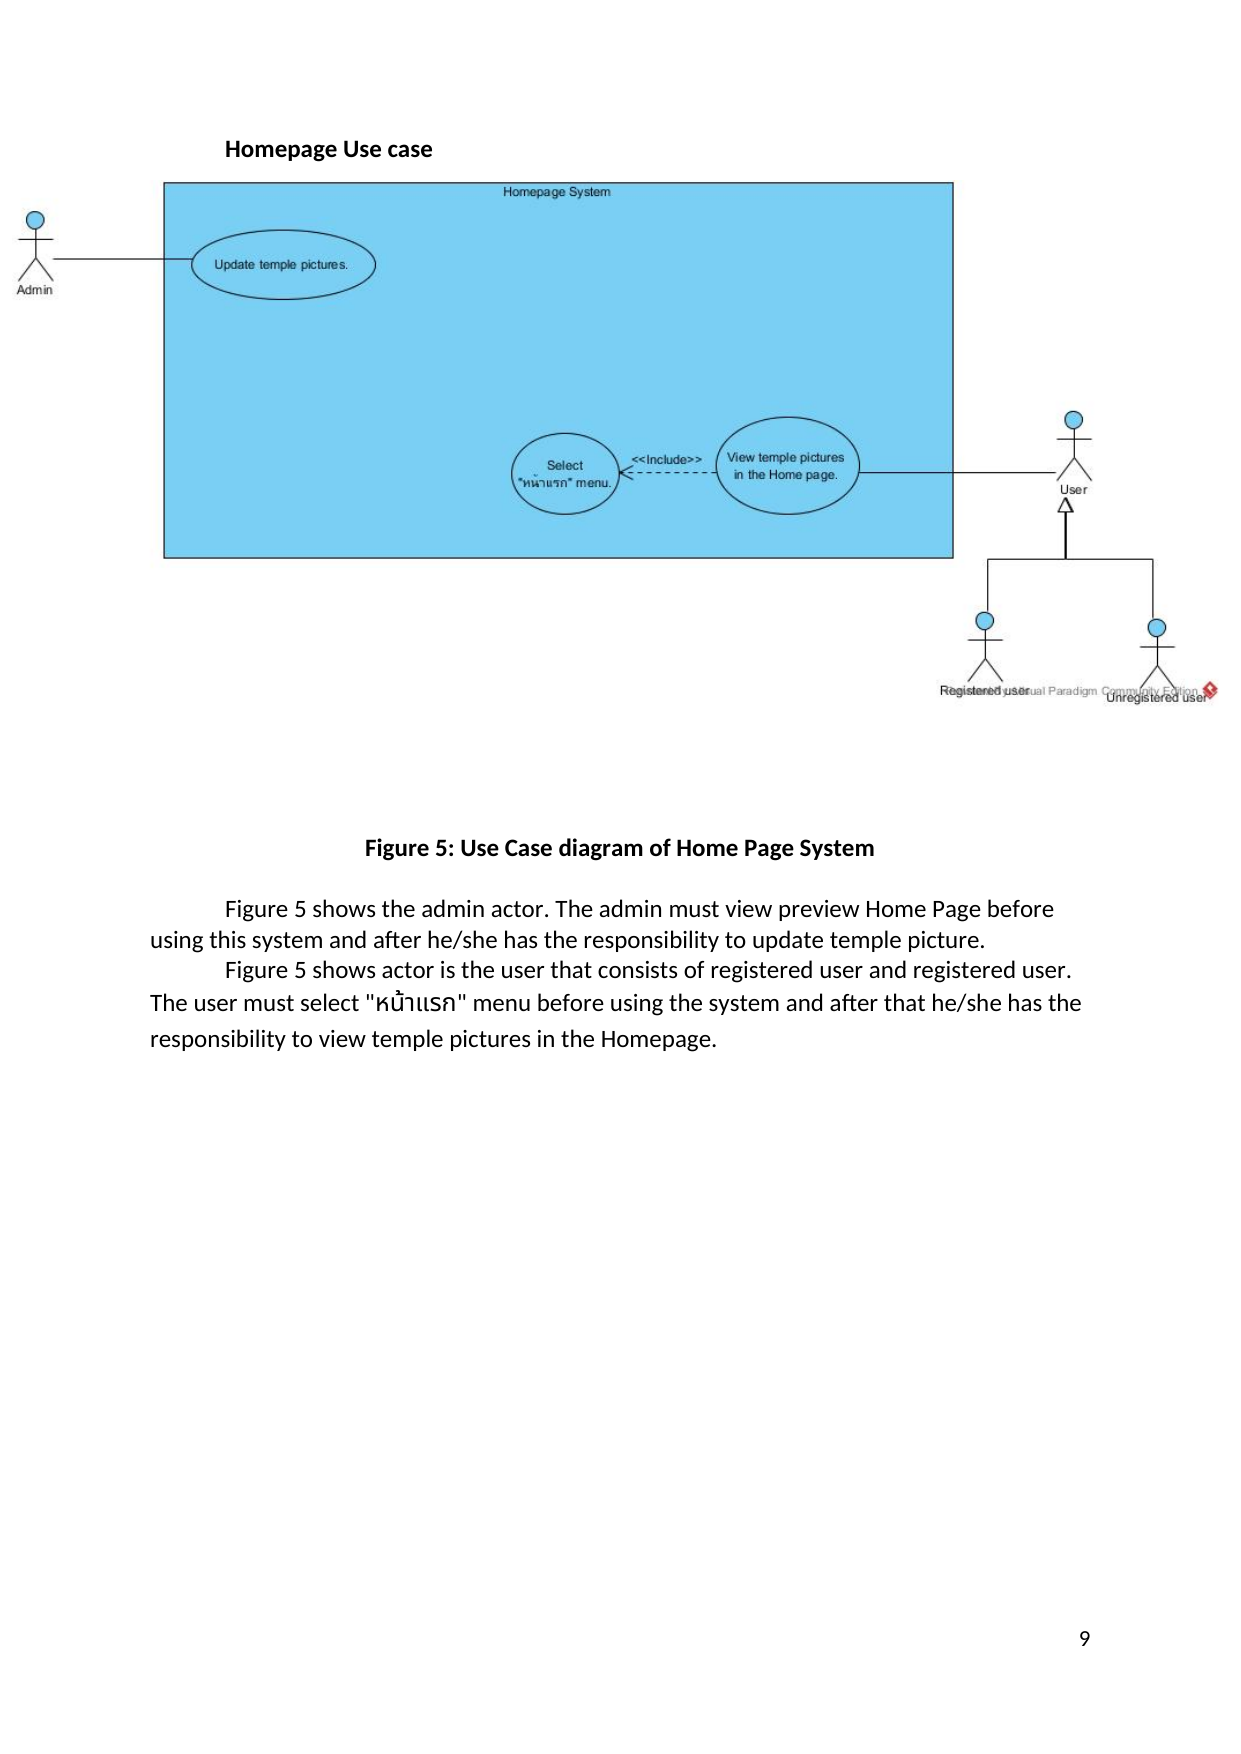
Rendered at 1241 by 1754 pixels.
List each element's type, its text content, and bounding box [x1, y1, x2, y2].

picture [3, 180, 1219, 708]
text Homepage Use case [225, 133, 1090, 163]
text Figure 5: Use Case diagram of Home Page System [150, 833, 1090, 863]
text using this system and after he/she has the responsibility to update temple picture. [150, 924, 1090, 955]
text Figure 5 shows the admin actor. The admin must view preview Home Page before [150, 894, 1090, 924]
text Figure 5 shows actor is the user that consists of registered user and registered user. The user must select "หน้าแรก" menu before using the system and after that he/she has the responsibility to view temple pictures in the Homepage. [150, 955, 1090, 1053]
